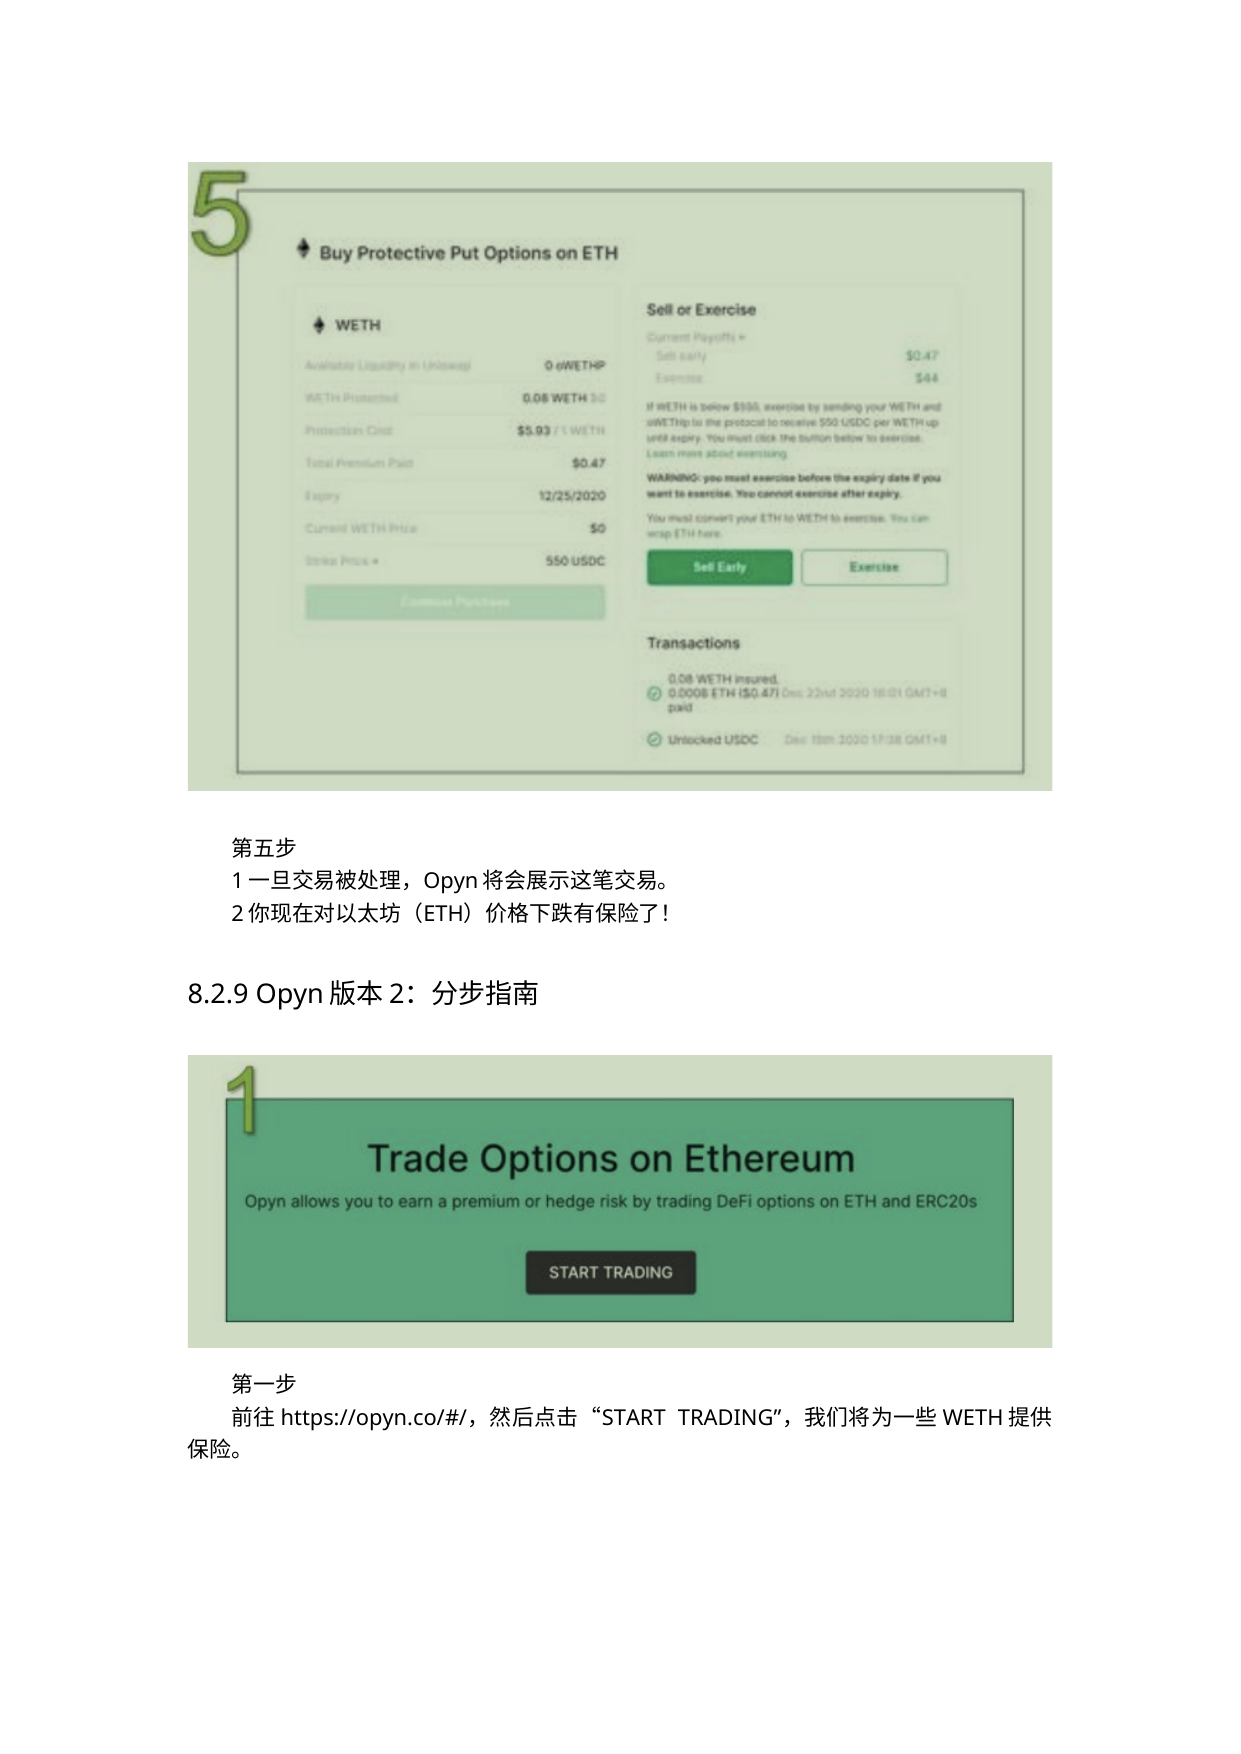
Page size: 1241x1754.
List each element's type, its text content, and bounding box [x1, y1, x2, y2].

text 2你现在对以太坊（ETH）价格下跌有保险了！ [187, 896, 1053, 928]
text 第五步 [187, 831, 1053, 863]
picture [187, 162, 1053, 791]
text 前往https://opyn.co/#/，然后点击“START TRADING”，我们将为一些WETH提供保险。 [187, 1399, 1053, 1464]
text 第一步 [187, 1367, 1053, 1399]
text 1一旦交易被处理，Opyn将会展示这笔交易。 [187, 863, 1053, 896]
subtitle 8.2.9 Opyn版本2：分步指南 [187, 959, 1053, 1024]
picture [187, 1055, 1053, 1348]
